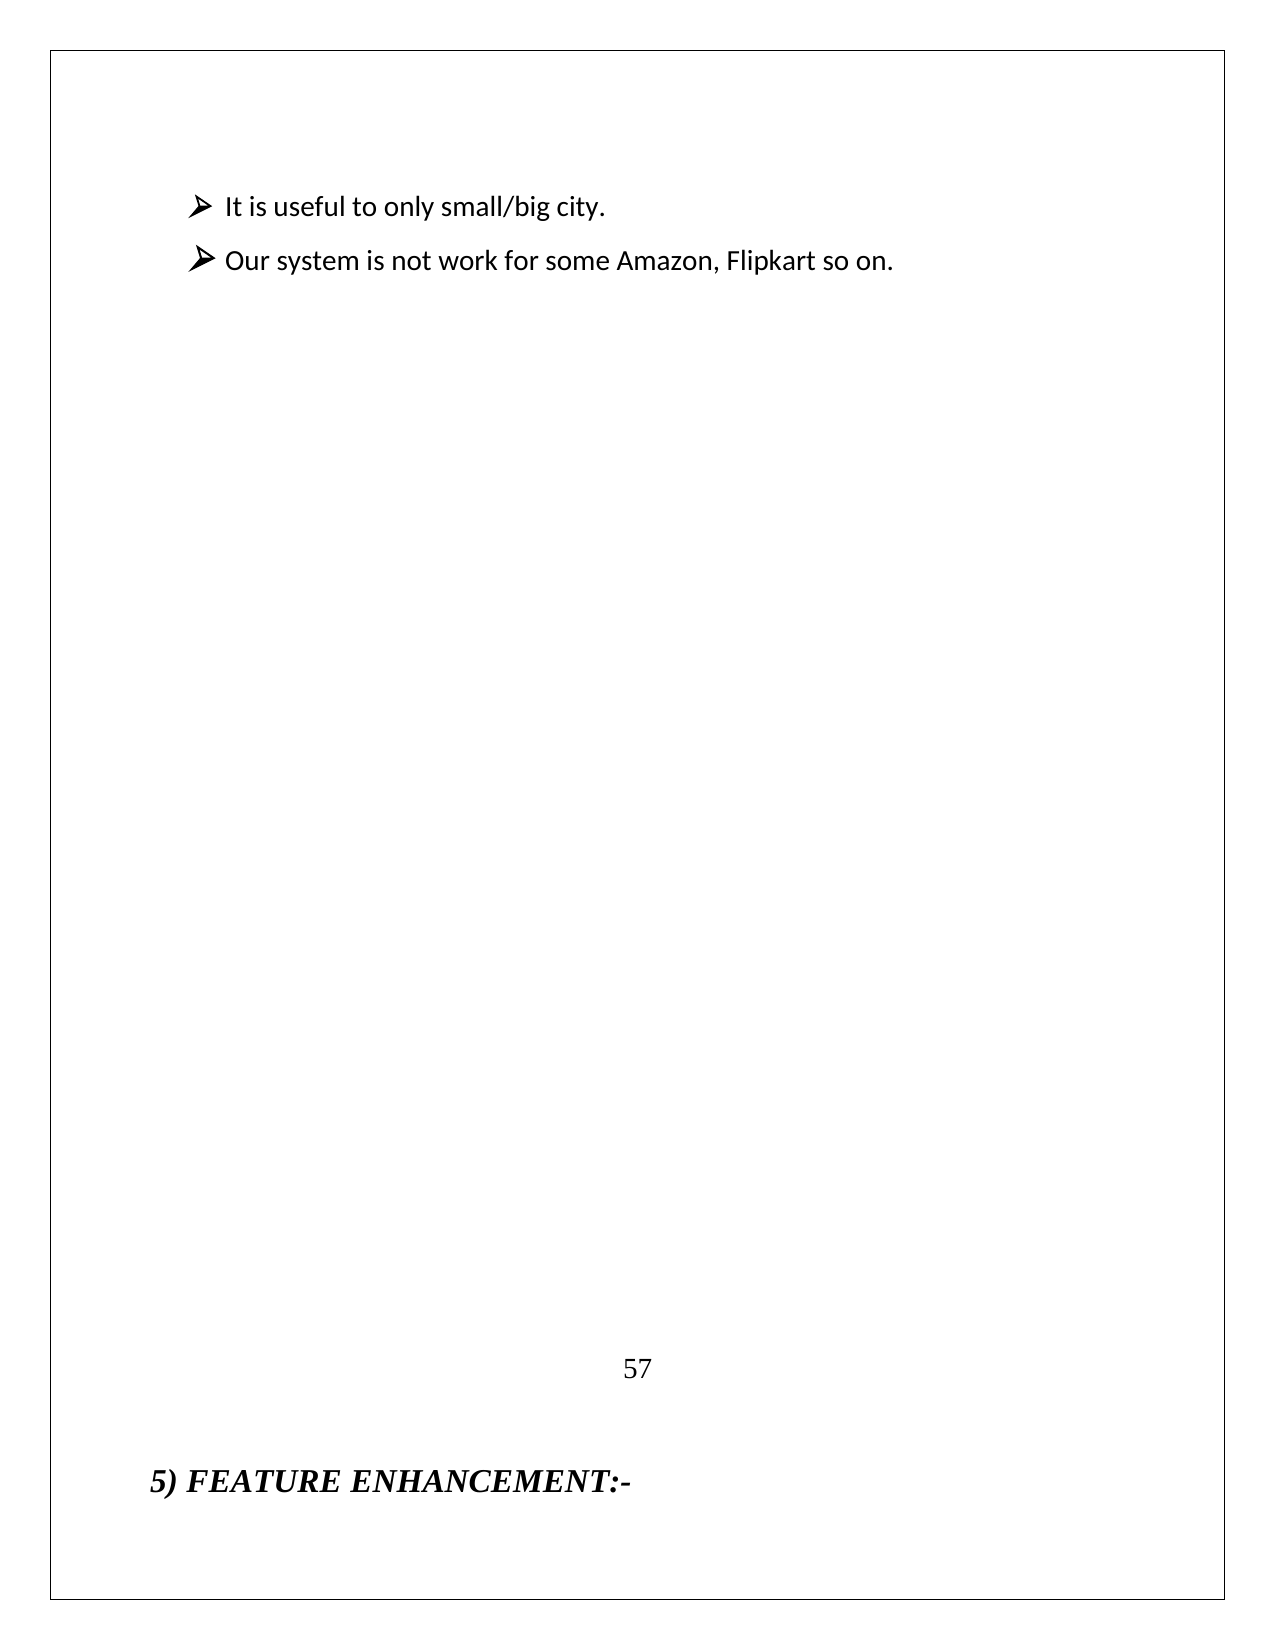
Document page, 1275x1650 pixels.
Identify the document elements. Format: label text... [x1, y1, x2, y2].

list Our system is not work for some Amazon, Flipkart so on. [187, 242, 1125, 277]
text 5) FEATURE ENHANCEMENT:- [150, 1461, 1125, 1499]
text 57 [150, 1351, 1125, 1384]
list It is useful to only small/big city. [187, 188, 1125, 224]
